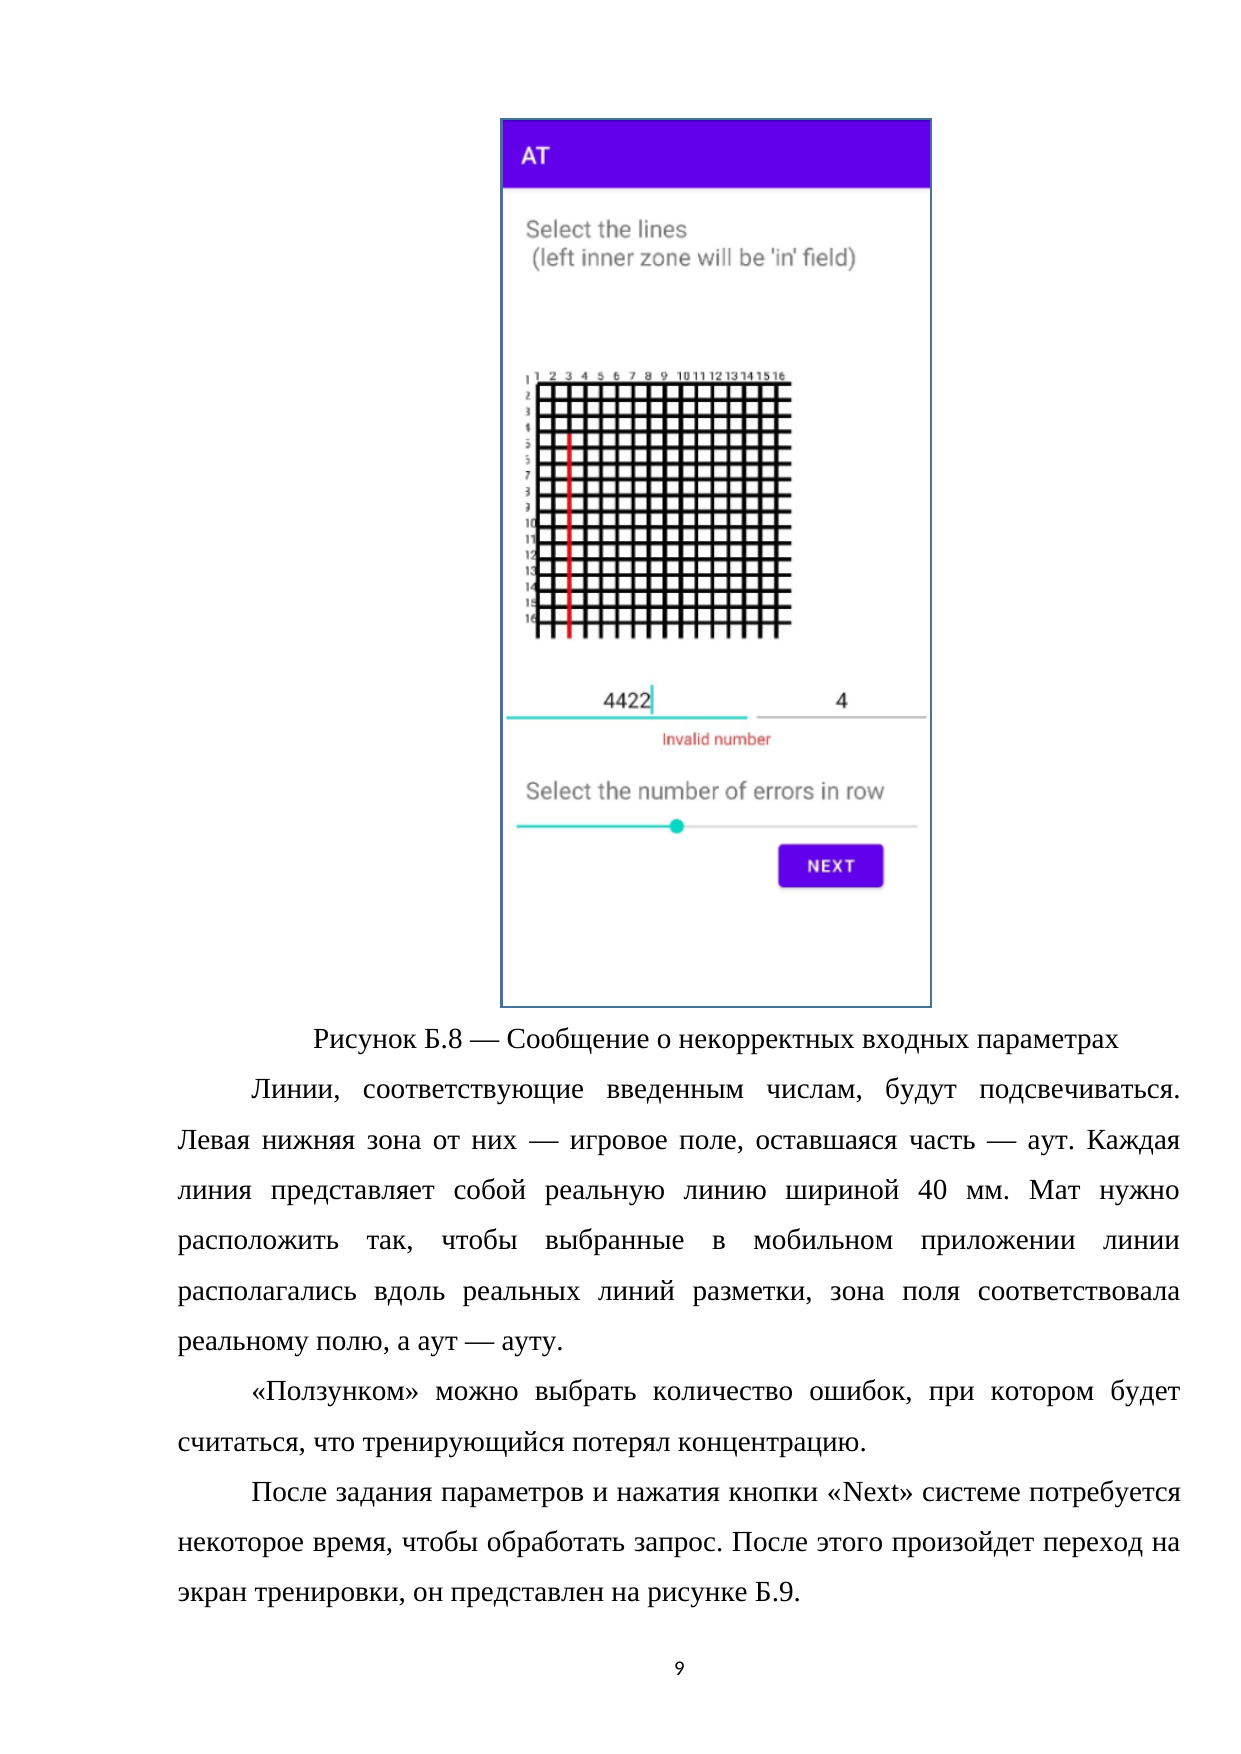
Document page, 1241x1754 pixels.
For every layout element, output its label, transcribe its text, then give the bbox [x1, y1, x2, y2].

picture [503, 120, 930, 1006]
text Линии, соответствующие введенным числам, будут подсвечиваться. Левая нижняя зона от них — игровое поле, оставшаяся часть — аут. Каждая линия представляет собой реальную линию шириной 40 мм. Мат нужно расположить так, чтобы выбранные в мобильном приложении линии располагались вдоль реальных линий разметки, зона поля соответствовала реальному полю, а аут — ауту. [177, 1071, 1181, 1357]
text «Ползунком» можно выбрать количество ошибок, при котором будет считаться, что тренирующийся потерял концентрацию. [177, 1373, 1181, 1457]
text После задания параметров и нажатия кнопки «Next» системе потребуется некоторое время, чтобы обработать запрос. После этого произойдет переход на экран тренировки, он представлен на рисунке Б.9. [177, 1474, 1181, 1608]
text Рисунок Б.8 — Сообщение о некорректных входных параметрах [177, 1021, 1181, 1055]
